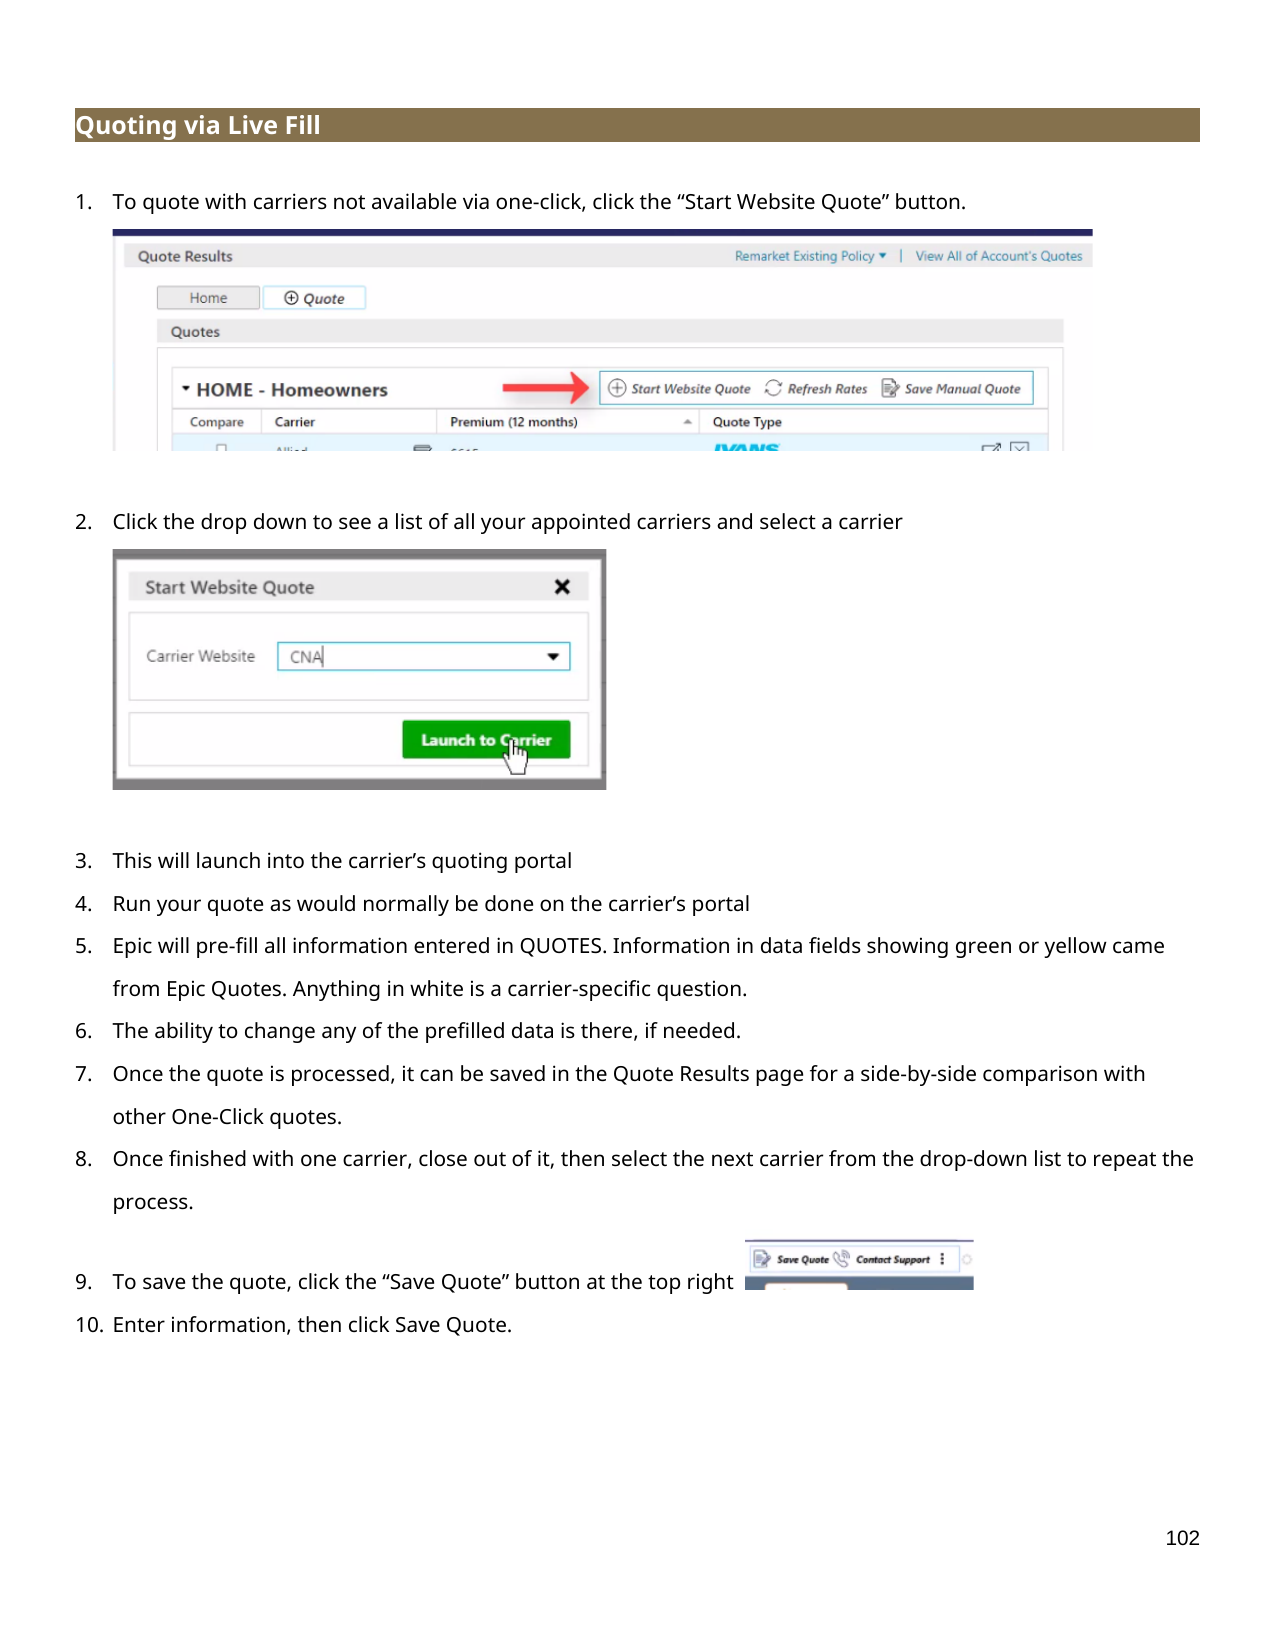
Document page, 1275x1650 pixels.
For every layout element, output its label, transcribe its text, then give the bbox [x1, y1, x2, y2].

list Epic will pre-fill all information entered in QUOTES. Information in data fields showing green or yellow came from Epic Quotes. Anything in white is a carrier-specific question. [75, 931, 1200, 1002]
list Once the quote is processed, it can be saved in the Quote Results page for a side-by-side comparison with other One-Click quotes. [75, 1059, 1200, 1130]
list Click the drop down to see a list of all your appointed carriers and select a carrier [75, 507, 1200, 535]
subtitle Quoting via Live Fill [75, 108, 1200, 142]
list This will launch into the carrier’s quoting portal [75, 846, 1200, 875]
picture [112, 229, 1093, 451]
picture [112, 549, 607, 790]
list Enter information, then click Save Quote. [75, 1310, 1200, 1338]
list To save the quote, click the “Save Quote” button at the top right [75, 1230, 1200, 1296]
picture [745, 1229, 974, 1290]
list Once finished with one carrier, close out of it, then select the next carrier from the drop-down list to repeat the process. [75, 1144, 1200, 1216]
list Run your quote as would normally be done on the carrier’s portal [75, 889, 1200, 917]
list The ability to change any of the prefilled data is there, if needed. [75, 1017, 1200, 1045]
